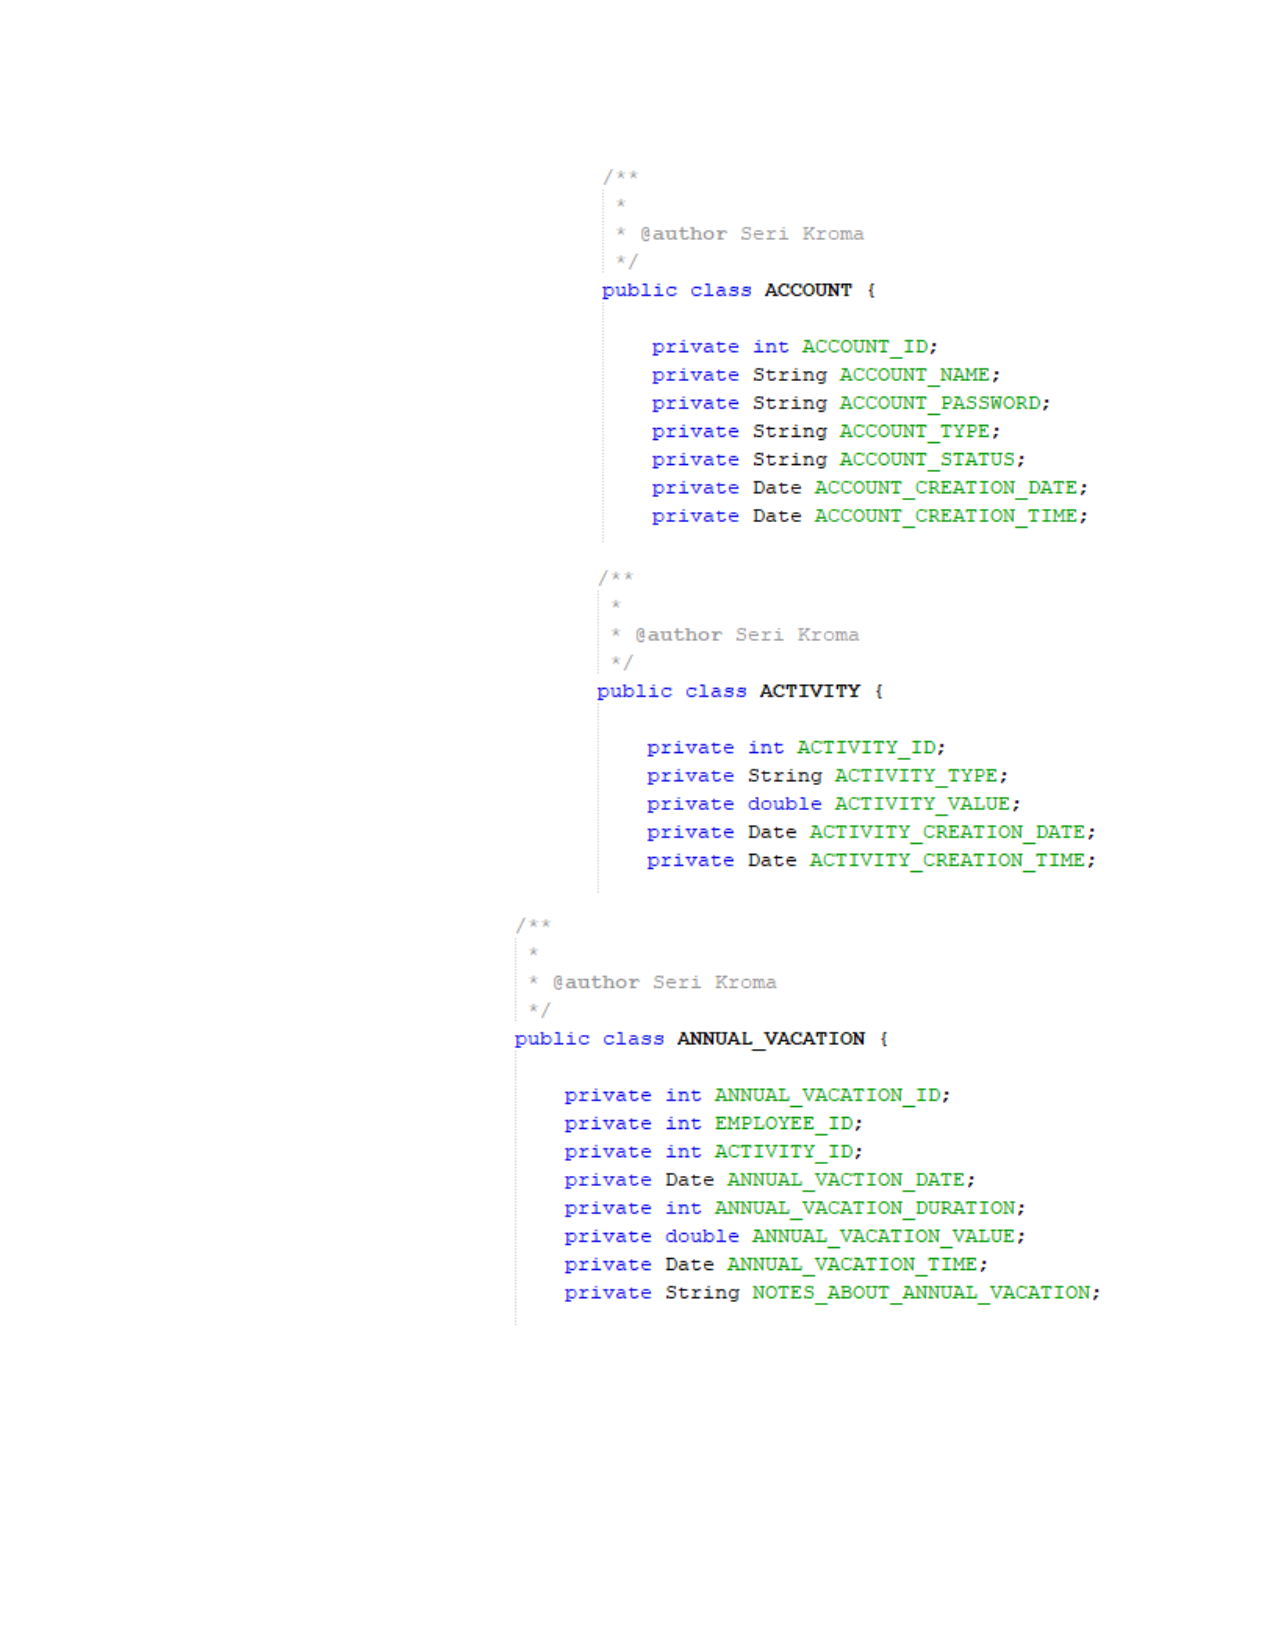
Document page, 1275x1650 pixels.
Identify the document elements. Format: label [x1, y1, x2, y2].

picture [601, 150, 1125, 544]
picture [512, 896, 1125, 1327]
picture [596, 547, 1125, 893]
